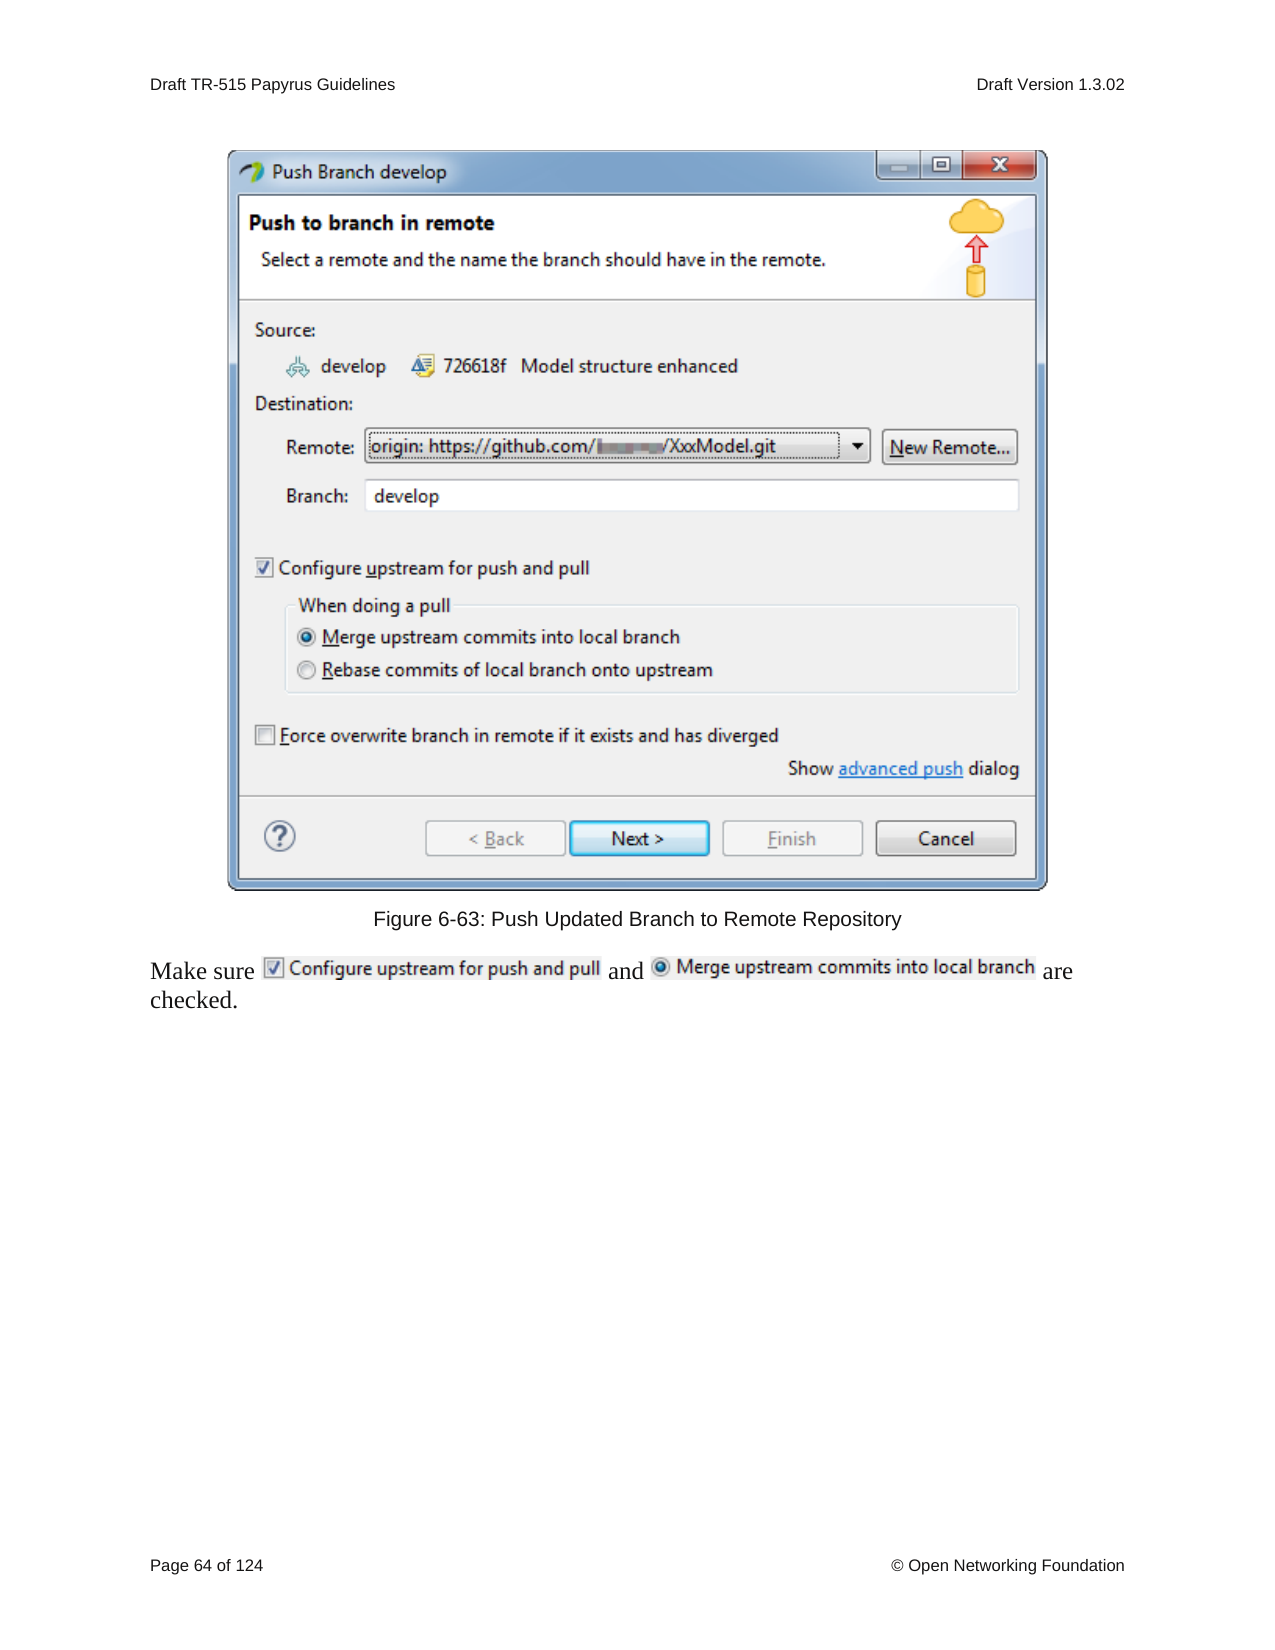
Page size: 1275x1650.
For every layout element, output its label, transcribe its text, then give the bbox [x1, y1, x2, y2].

picture [650, 956, 1037, 980]
picture [227, 150, 1048, 891]
picture [261, 956, 602, 980]
